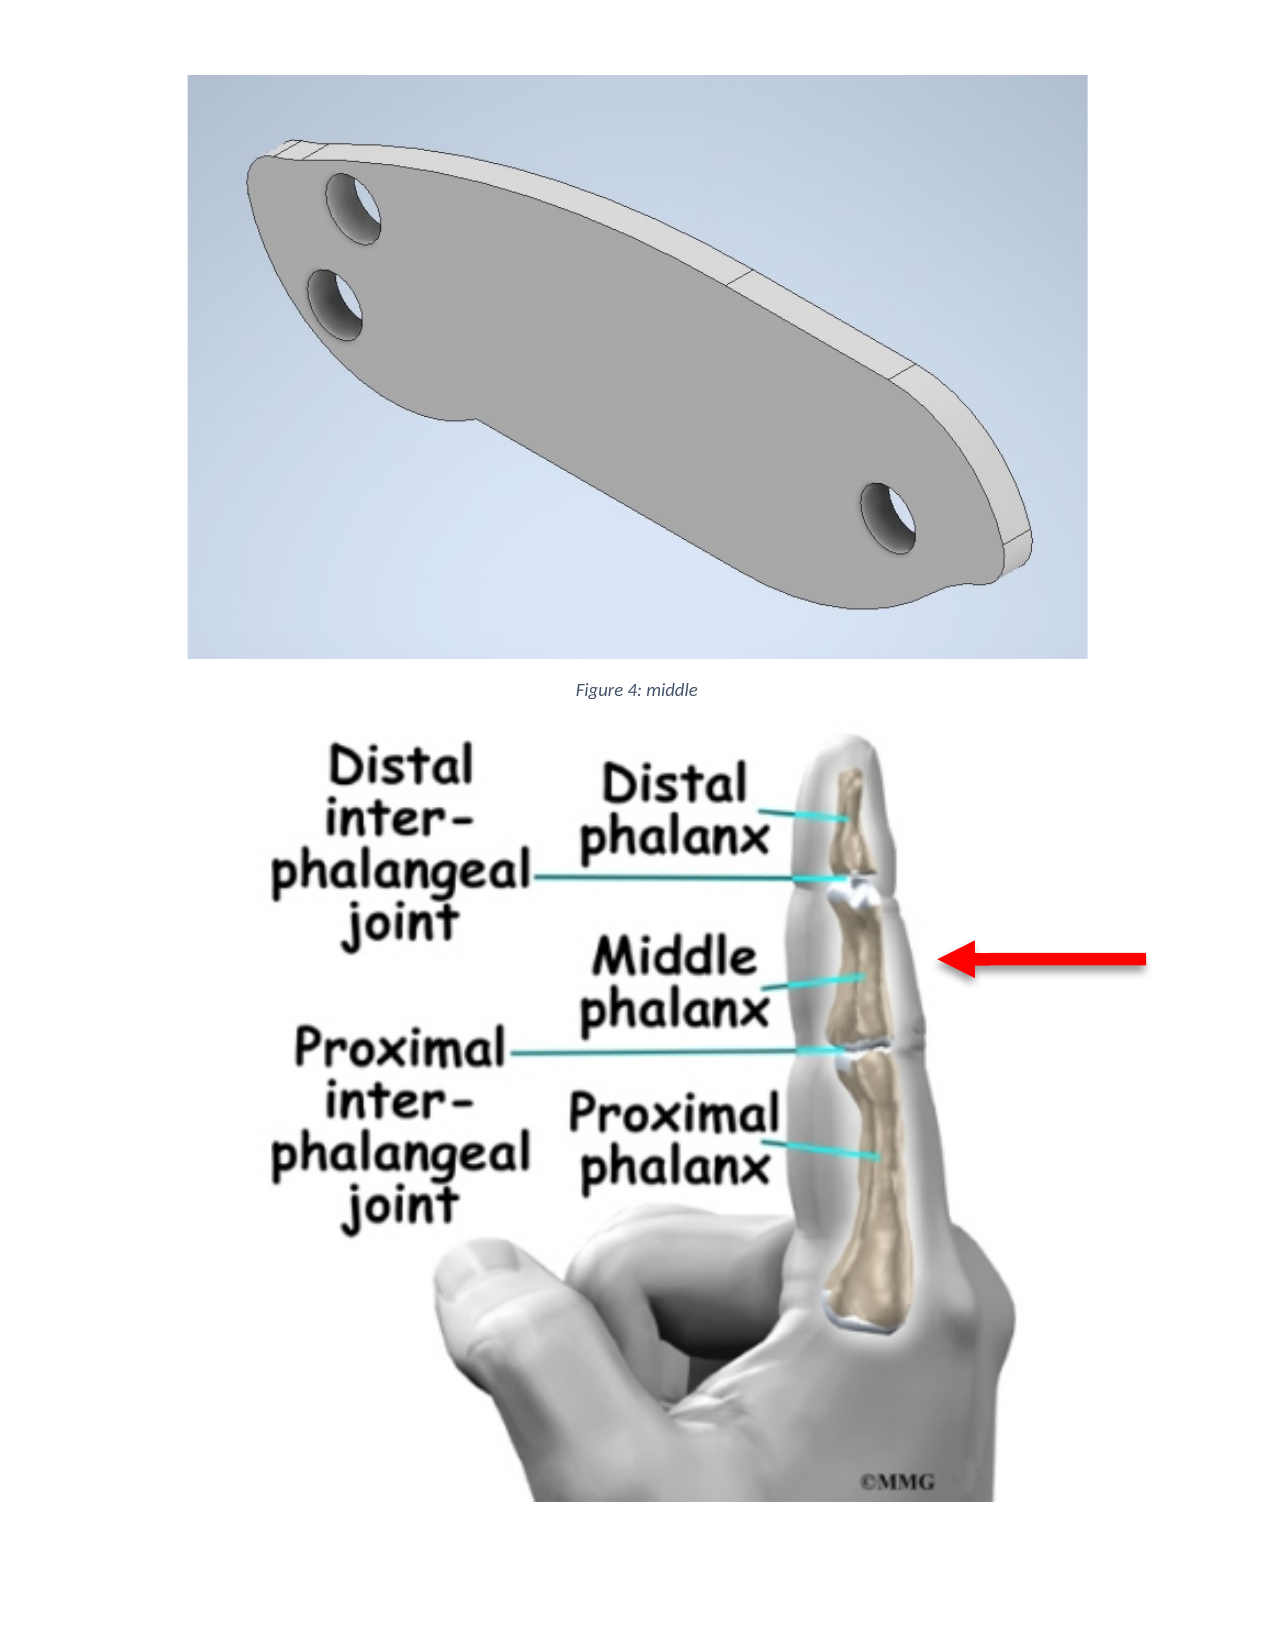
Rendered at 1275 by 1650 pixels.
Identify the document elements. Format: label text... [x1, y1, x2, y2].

picture [247, 721, 1028, 1502]
picture [187, 75, 1088, 659]
